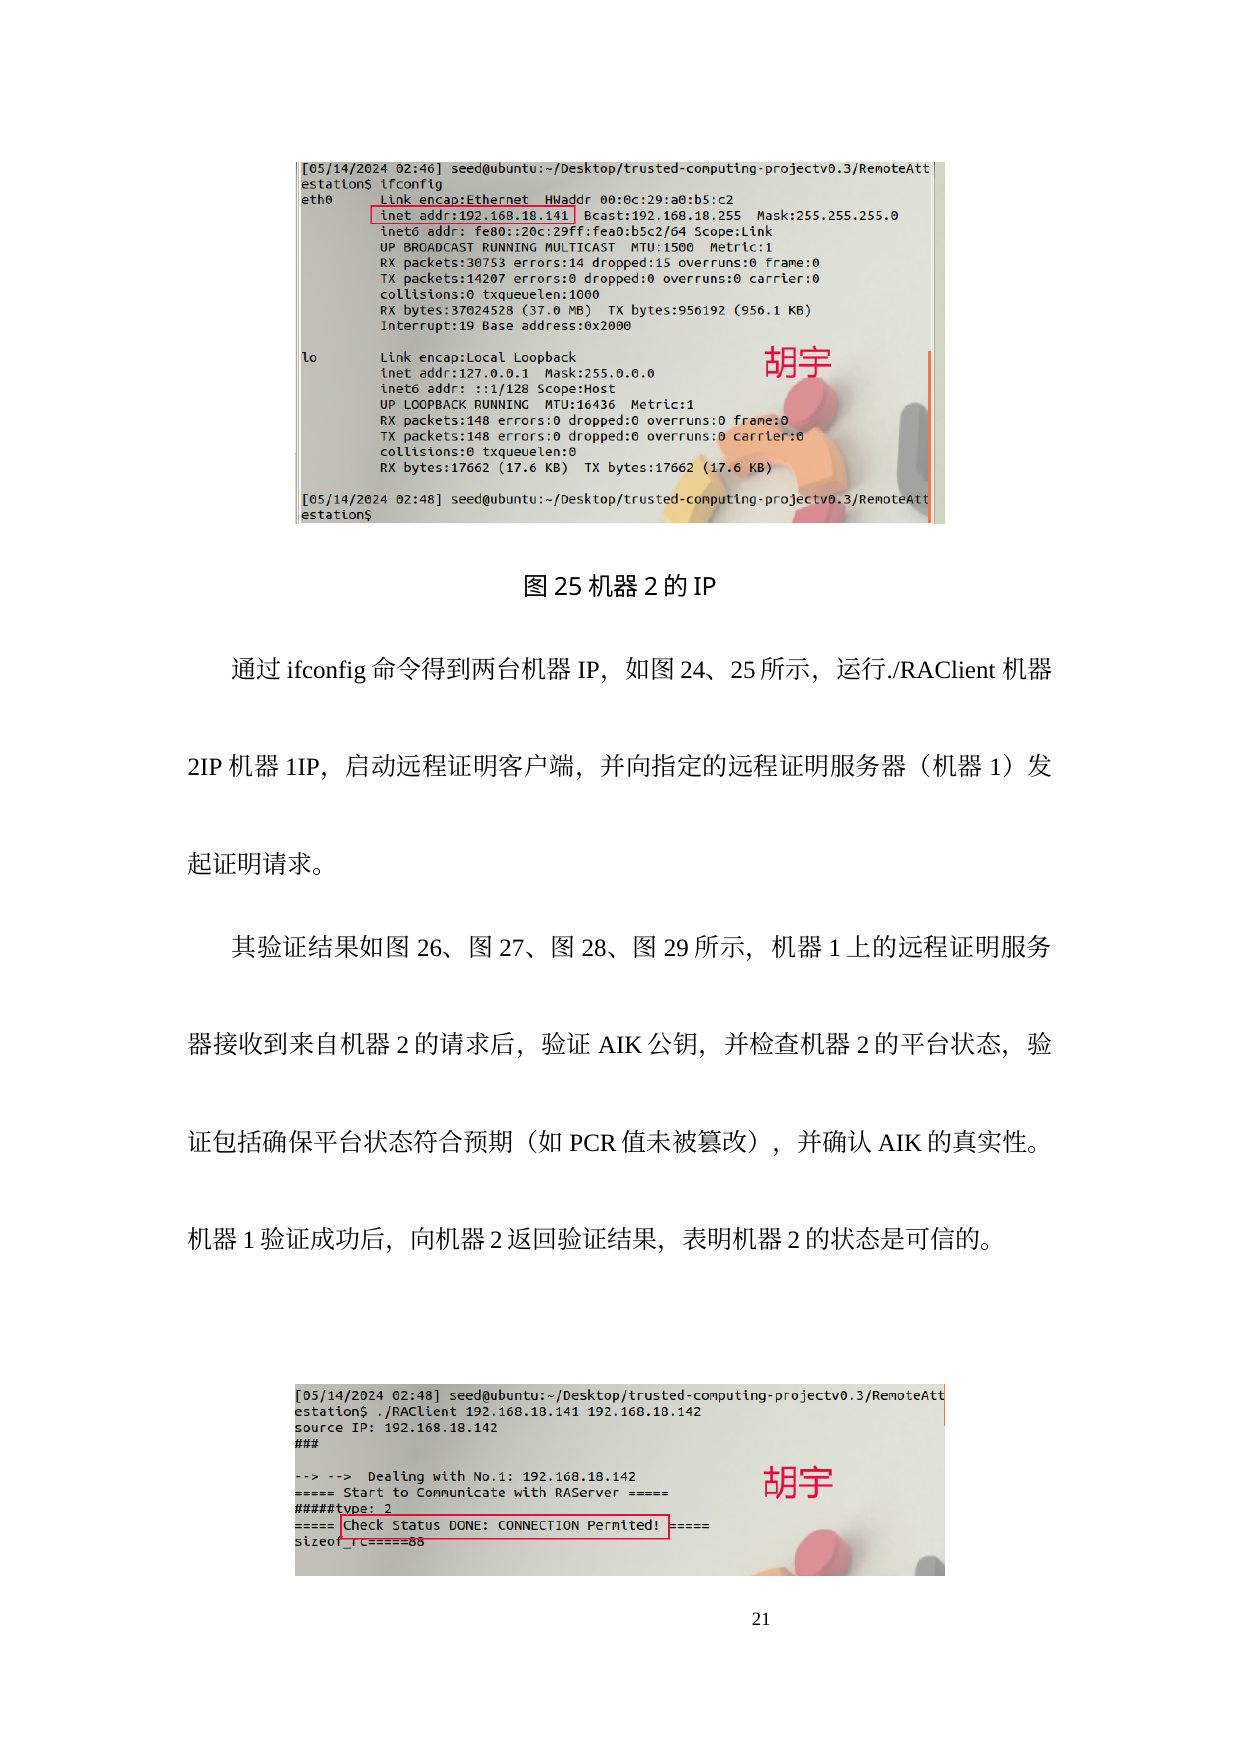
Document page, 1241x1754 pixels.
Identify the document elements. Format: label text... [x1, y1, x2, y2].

picture [295, 162, 945, 524]
text 图25 机器2的IP [187, 552, 1053, 617]
text 其验证结果如图26、图27、图28、图29所示，机器1上的远程证明服务器接收到来自机器2的请求后，验证AIK公钥，并检查机器2的平台状态，验证包括确保平台状态符合预期（如PCR值未被篡改），并确认AIK的真实性。机器1验证成功后，向机器2返回验证结果，表明机器2的状态是可信的。 [187, 913, 1053, 1368]
picture [295, 1384, 945, 1576]
text 通过ifconfig命令得到两台机器IP，如图24、25所示，运行./RAClient 机器2IP 机器1IP，启动远程证明客户端，并向指定的远程证明服务器（机器1）发起证明请求。 [187, 635, 1053, 895]
